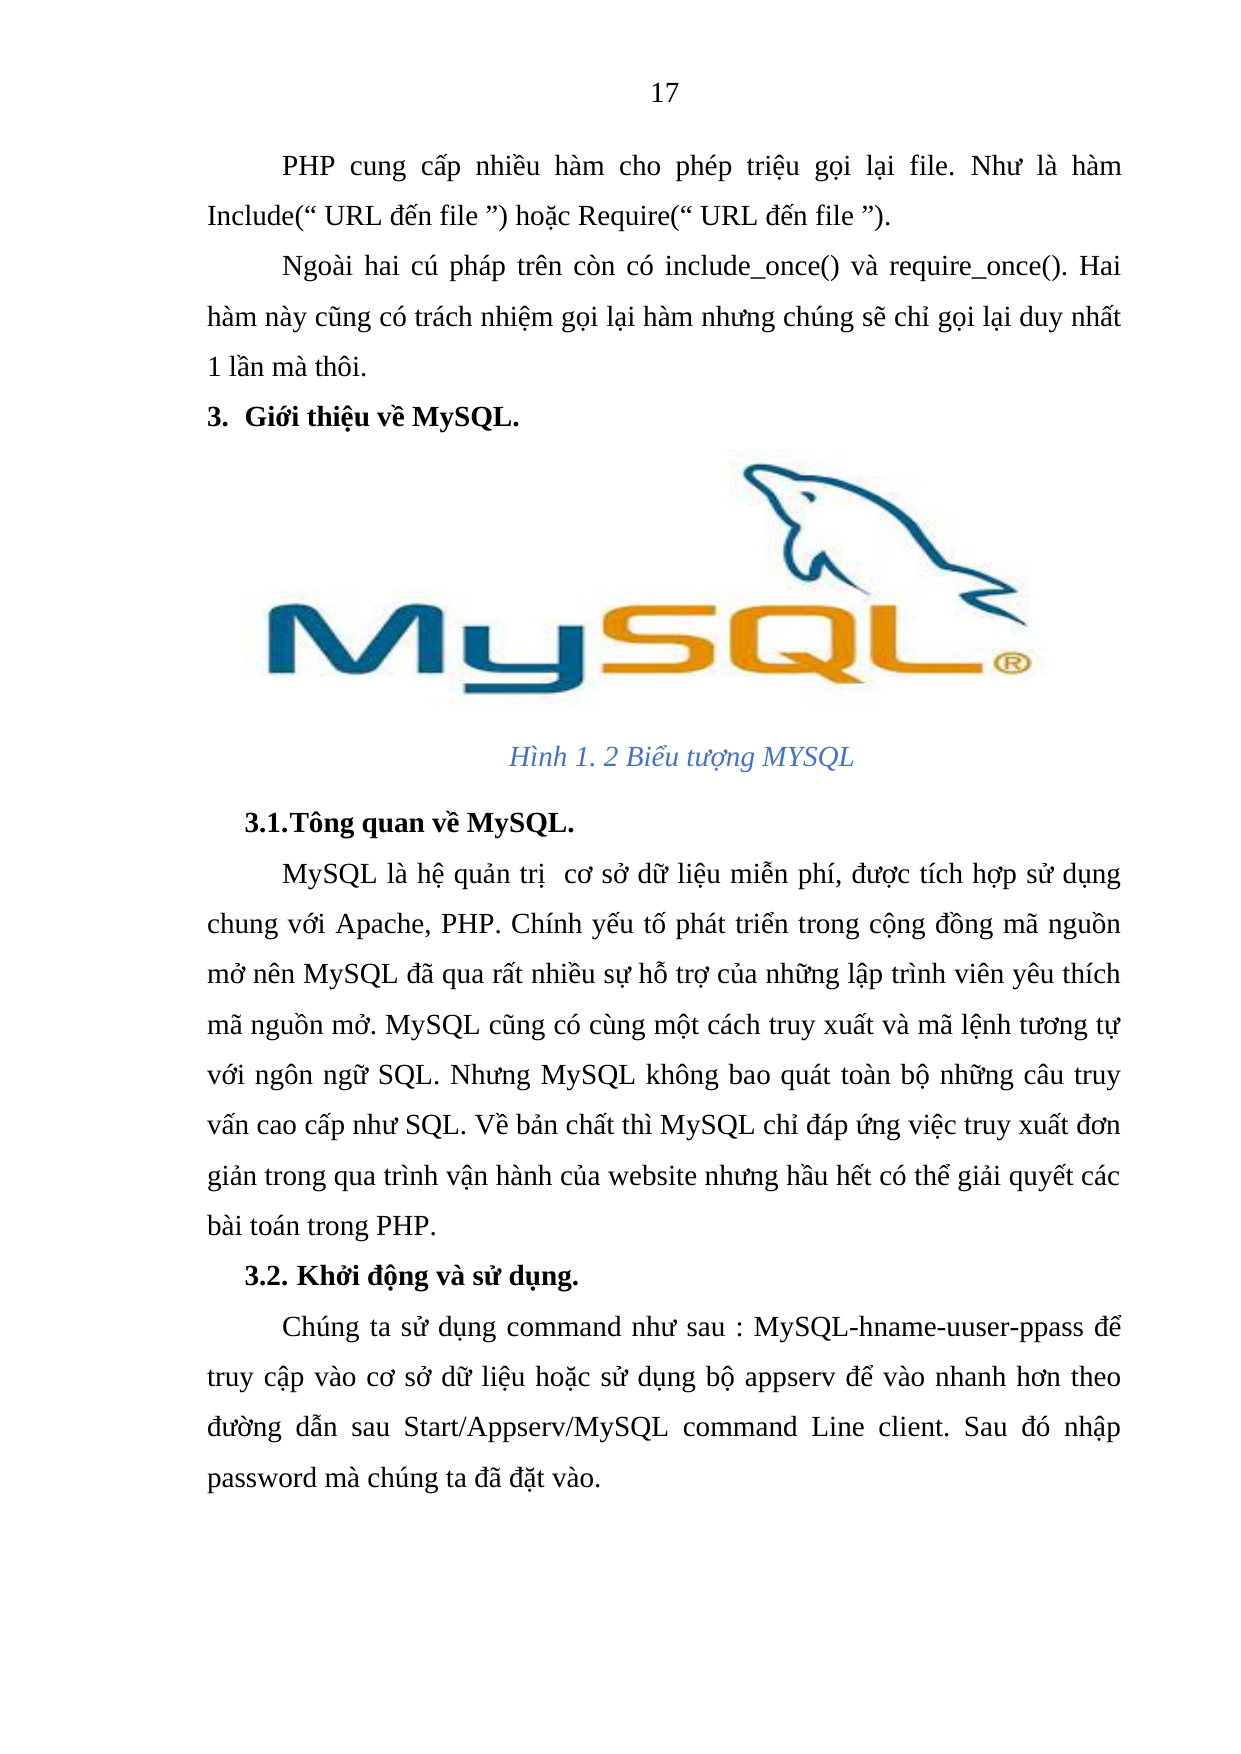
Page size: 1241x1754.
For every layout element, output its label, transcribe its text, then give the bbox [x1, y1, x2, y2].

list Tông quan về MySQL. [244, 806, 1122, 839]
list Ngoài hai cú pháp trên còn có include_once() và require_once(). Hai hàm này cũng có trách nhiệm gọi lại hàm nhưng chúng sẽ chỉ gọi lại duy nhất 1 lần mà thôi. [207, 248, 1122, 382]
list MySQL là hệ quản trị cơ sở dữ liệu miễn phí, được tích hợp sử dụng chung với Apache, PHP. Chính yếu tố phát triển trong cộng đồng mã nguồn mở nên MySQL đã qua rất nhiều sự hỗ trợ của những lập trình viên yêu thích mã nguồn mở. MySQL cũng có cùng một cách truy xuất và mã lệnh tương tự với ngôn ngữ SQL. Nhưng MySQL không bao quát toàn bộ những câu truy vấn cao cấp như SQL. Về bản chất thì MySQL chỉ đáp ứng việc truy xuất đơn giản trong qua trình vận hành của website nhưng hầu hết có thể giải quyết các bài toán trong PHP. [207, 856, 1122, 1242]
list Giới thiệu về MySQL. [207, 399, 1122, 433]
list Khởi động và sử dụng. [244, 1258, 1122, 1292]
list Chúng ta sử dụng command như sau : MySQL-hname-uuser-ppass để truy cập vào cơ sở dữ liệu hoặc sử dụng bộ appserv để vào nhanh hơn theo đường dẫn sau Start/Appserv/MySQL command Line client. Sau đó nhập password mà chúng ta đã đặt vào. [207, 1309, 1122, 1493]
picture [244, 449, 1058, 707]
text Hình 1. 2 Biểu tượng MYSQL [244, 739, 1122, 772]
list PHP cung cấp nhiều hàm cho phép triệu gọi lại file. Như là hàm Include(“ URL đến file ”) hoặc Require(“ URL đến file ”). [207, 148, 1122, 232]
